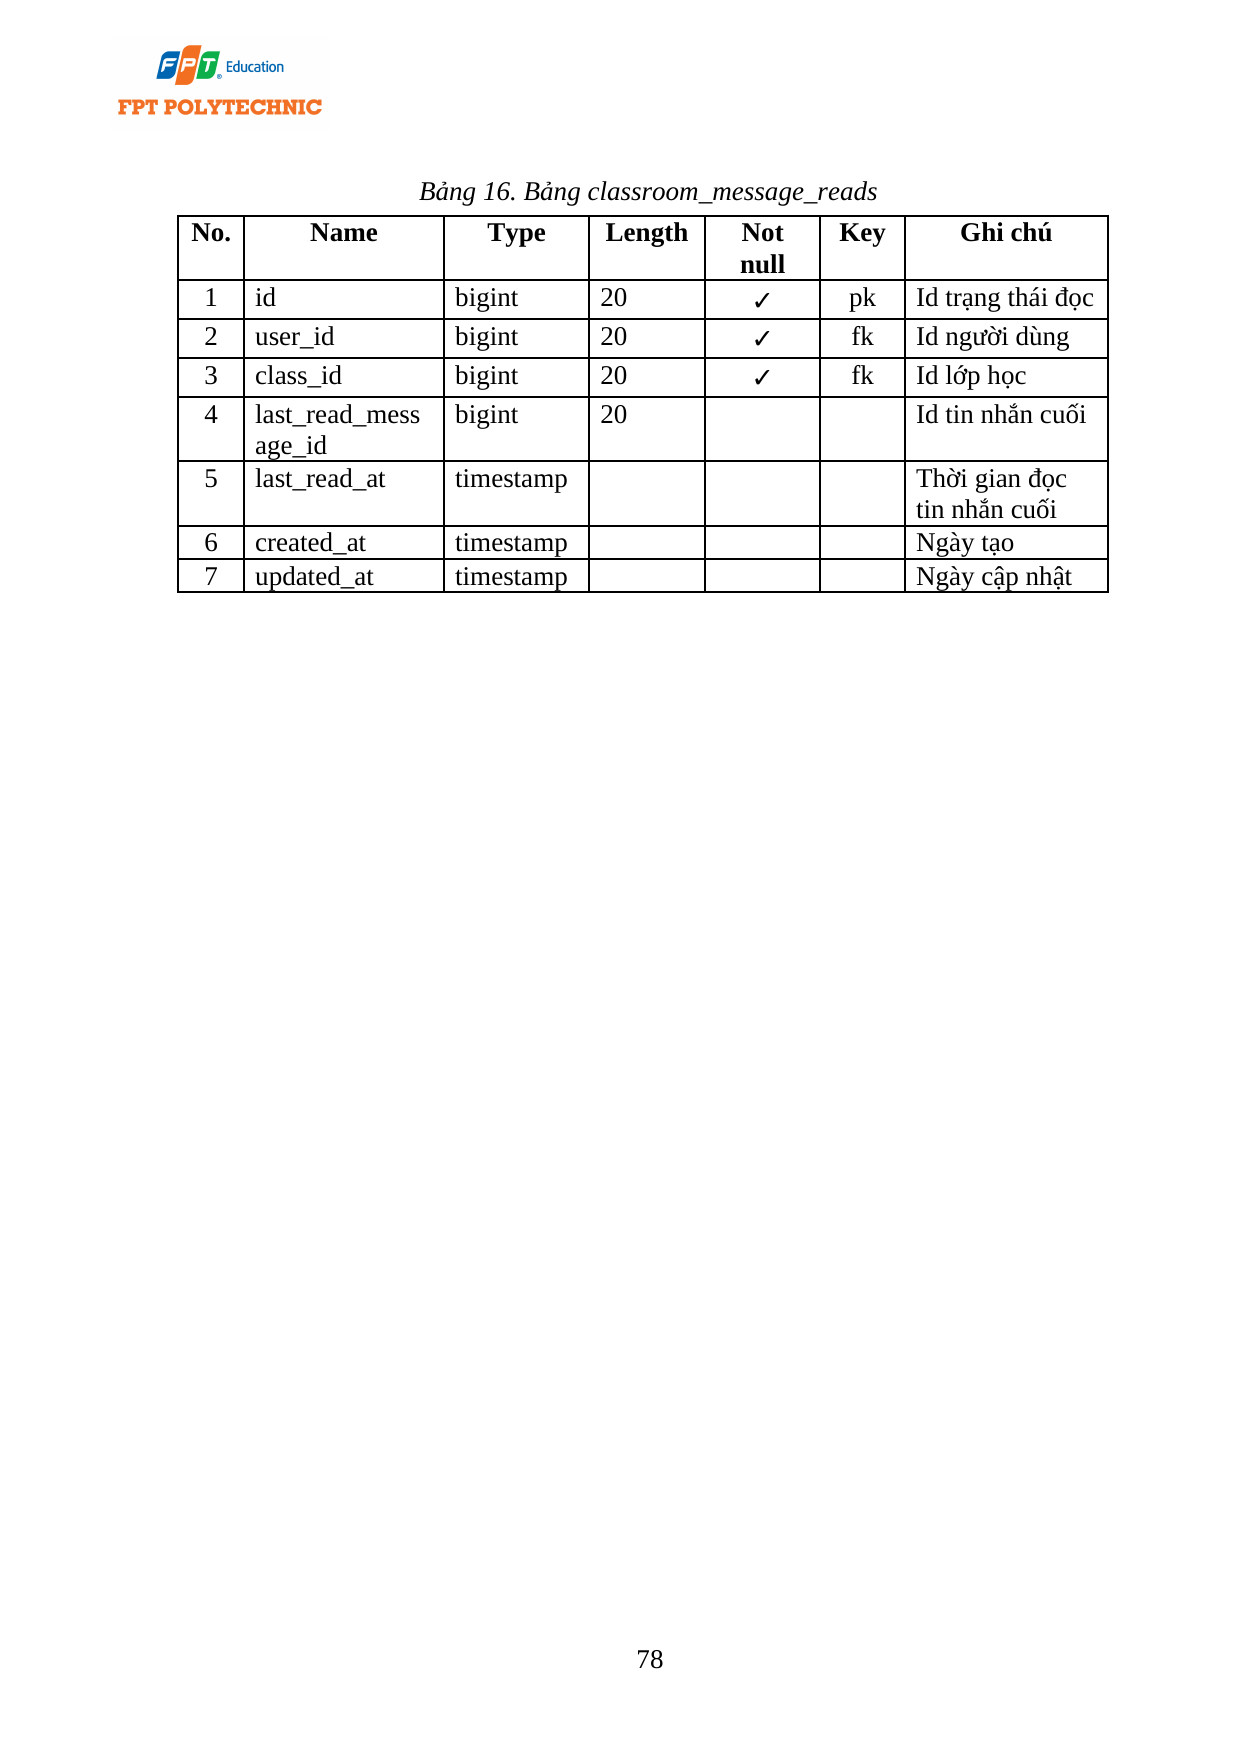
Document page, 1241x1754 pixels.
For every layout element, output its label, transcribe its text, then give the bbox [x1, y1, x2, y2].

table_cell ✓ [706, 281, 819, 318]
subtitle Bảng 16. Bảng classroom_message_reads [177, 175, 1122, 206]
picture [111, 36, 329, 131]
table_cell ✓ [706, 320, 819, 357]
table_cell user_id [245, 320, 443, 357]
table_cell [821, 398, 904, 460]
table_cell [590, 560, 704, 591]
table_cell 20 [590, 359, 704, 396]
table_cell created_at [245, 527, 443, 558]
table_cell Id tin nhắn cuối [906, 398, 1107, 460]
table_cell Ngày tạo [906, 527, 1107, 558]
table_cell last_read_message_id [245, 398, 443, 460]
table_cell bigint [445, 398, 588, 460]
table_cell bigint [445, 281, 588, 318]
table_cell [706, 527, 819, 558]
table_cell timestamp [445, 462, 588, 524]
table_cell [706, 462, 819, 524]
table_cell [821, 462, 904, 524]
table_cell 5 [179, 462, 243, 524]
table_header Ghi chú [906, 217, 1107, 279]
table_cell [590, 527, 704, 558]
table_cell 20 [590, 320, 704, 357]
table_cell Ngày cập nhật [906, 560, 1107, 591]
table_cell [821, 560, 904, 591]
table_cell Thời gian đọc tin nhắn cuối [906, 462, 1107, 524]
table_cell ✓ [706, 359, 819, 396]
table_cell Id trạng thái đọc [906, 281, 1107, 318]
table_header Name [245, 217, 443, 279]
table_cell 3 [179, 359, 243, 396]
table_cell fk [821, 320, 904, 357]
table_cell 20 [590, 281, 704, 318]
table_cell 4 [179, 398, 243, 460]
table_cell 6 [179, 527, 243, 558]
table_cell updated_at [245, 560, 443, 591]
table_cell Id lớp học [906, 359, 1107, 396]
table_header No. [179, 217, 243, 279]
table_cell pk [821, 281, 904, 318]
table_header Key [821, 217, 904, 279]
table_cell bigint [445, 320, 588, 357]
table_cell [821, 527, 904, 558]
table_cell id [245, 281, 443, 318]
table_cell [706, 398, 819, 460]
table_cell timestamp [445, 527, 588, 558]
table_header Not null [706, 217, 819, 279]
table_cell fk [821, 359, 904, 396]
table_cell [590, 462, 704, 524]
table_cell timestamp [445, 560, 588, 591]
table_cell 2 [179, 320, 243, 357]
table_cell bigint [445, 359, 588, 396]
table_header Length [590, 217, 704, 279]
table_cell Id người dùng [906, 320, 1107, 357]
table_cell last_read_at [245, 462, 443, 524]
table_cell [706, 560, 819, 591]
table_cell 1 [179, 281, 243, 318]
table_cell 7 [179, 560, 243, 591]
table_cell class_id [245, 359, 443, 396]
table_cell 20 [590, 398, 704, 460]
table_header Type [445, 217, 588, 279]
